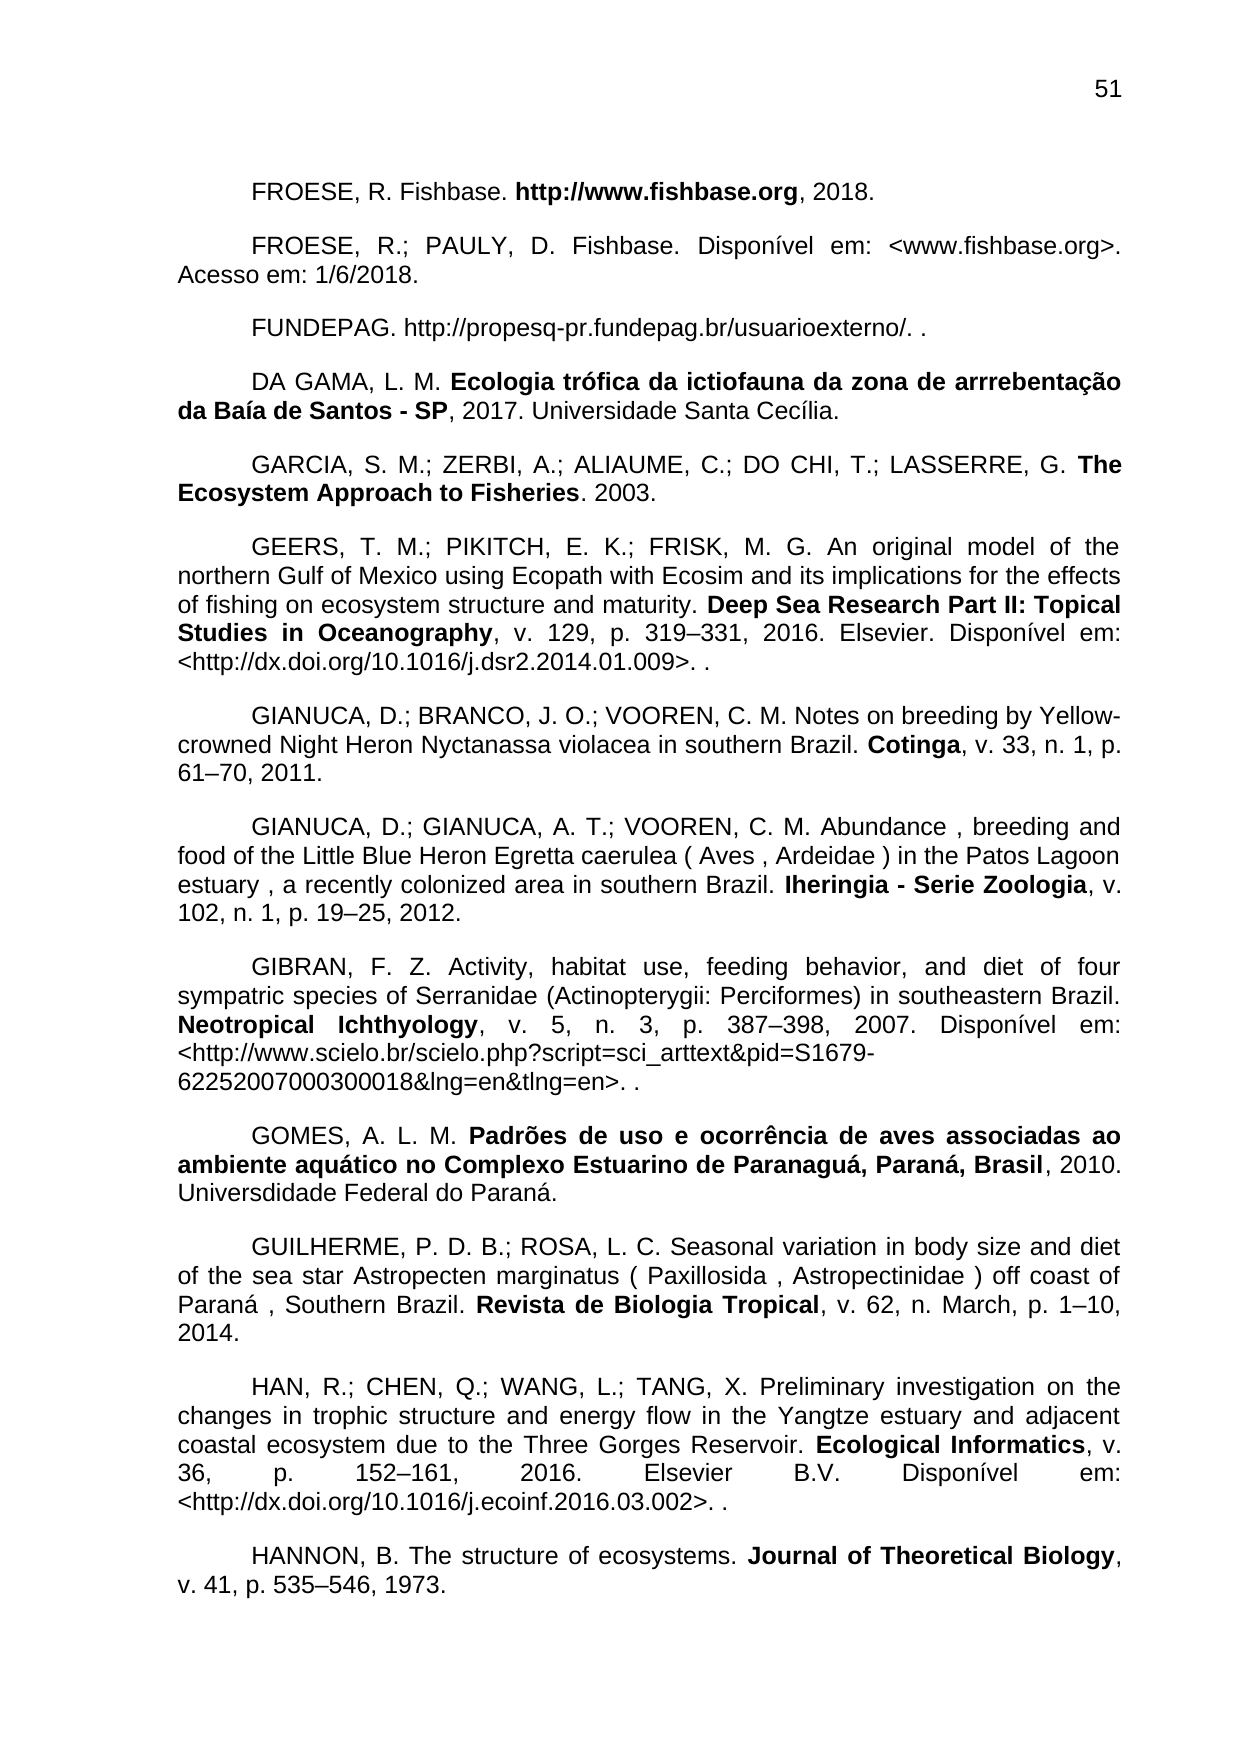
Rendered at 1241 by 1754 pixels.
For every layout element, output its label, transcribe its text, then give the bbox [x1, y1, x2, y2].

text GIANUCA, D.; GIANUCA, A. T.; VOOREN, C. M. Abundance , breeding and food of the Little Blue Heron Egretta caerulea ( Aves , Ardeidae ) in the Patos Lagoon estuary , a recently colonized area in southern Brazil. Iheringia - Serie Zoologia, v. 102, n. 1, p. 19–25, 2012. [177, 812, 1122, 927]
text DA GAMA, L. M. Ecologia trófica da ictiofauna da zona de arrrebentação da Baía de Santos - SP, 2017. Universidade Santa Cecília. [177, 367, 1122, 425]
text GOMES, A. L. M. Padrões de uso e ocorrência de aves associadas ao ambiente aquático no Complexo Estuarino de Paranaguá, Paraná, Brasil, 2010. Universdidade Federal do Paraná. [177, 1121, 1122, 1207]
text GIANUCA, D.; BRANCO, J. O.; VOOREN, C. M. Notes on breeding by Yellow-crowned Night Heron Nyctanassa violacea in southern Brazil. Cotinga, v. 33, n. 1, p. 61–70, 2011. [177, 701, 1122, 787]
text GARCIA, S. M.; ZERBI, A.; ALIAUME, C.; DO CHI, T.; LASSERRE, G. The Ecosystem Approach to Fisheries. 2003. [177, 450, 1122, 507]
text GEERS, T. M.; PIKITCH, E. K.; FRISK, M. G. An original model of the northern Gulf of Mexico using Ecopath with Ecosim and its implications for the effects of fishing on ecosystem structure and maturity. Deep Sea Research Part II: Topical Studies in Oceanography, v. 129, p. 319–331, 2016. Elsevier. Disponível em: <http://dx.doi.org/10.1016/j.dsr2.2014.01.009>. . [177, 532, 1122, 676]
text FUNDEPAG. http://propesq-pr.fundepag.br/usuarioexterno/. . [177, 313, 1122, 342]
text GUILHERME, P. D. B.; ROSA, L. C. Seasonal variation in body size and diet of the sea star Astropecten marginatus ( Paxillosida , Astropectinidae ) off coast of Paraná , Southern Brazil. Revista de Biologia Tropical, v. 62, n. March, p. 1–10, 2014. [177, 1232, 1122, 1347]
text HAN, R.; CHEN, Q.; WANG, L.; TANG, X. Preliminary investigation on the changes in trophic structure and energy flow in the Yangtze estuary and adjacent coastal ecosystem due to the Three Gorges Reservoir. Ecological Informatics, v. 36, p. 152–161, 2016. Elsevier B.V. Disponível em: <http://dx.doi.org/10.1016/j.ecoinf.2016.03.002>. . [177, 1372, 1122, 1516]
text FROESE, R.; PAULY, D. Fishbase. Disponível em: <www.fishbase.org>. Acesso em: 1/6/2018. [177, 231, 1122, 288]
text GIBRAN, F. Z. Activity, habitat use, feeding behavior, and diet of four sympatric species of Serranidae (Actinopterygii: Perciformes) in southeastern Brazil. Neotropical Ichthyology, v. 5, n. 3, p. 387–398, 2007. Disponível em: <http://www.scielo.br/scielo.php?script=sci_arttext&pid=S1679-62252007000300018&lng=en&tlng=en>. . [177, 952, 1122, 1096]
text HANNON, B. The structure of ecosystems. Journal of Theoretical Biology, v. 41, p. 535–546, 1973. [177, 1541, 1122, 1598]
text FROESE, R. Fishbase. http://www.fishbase.org, 2018. [177, 177, 1122, 206]
